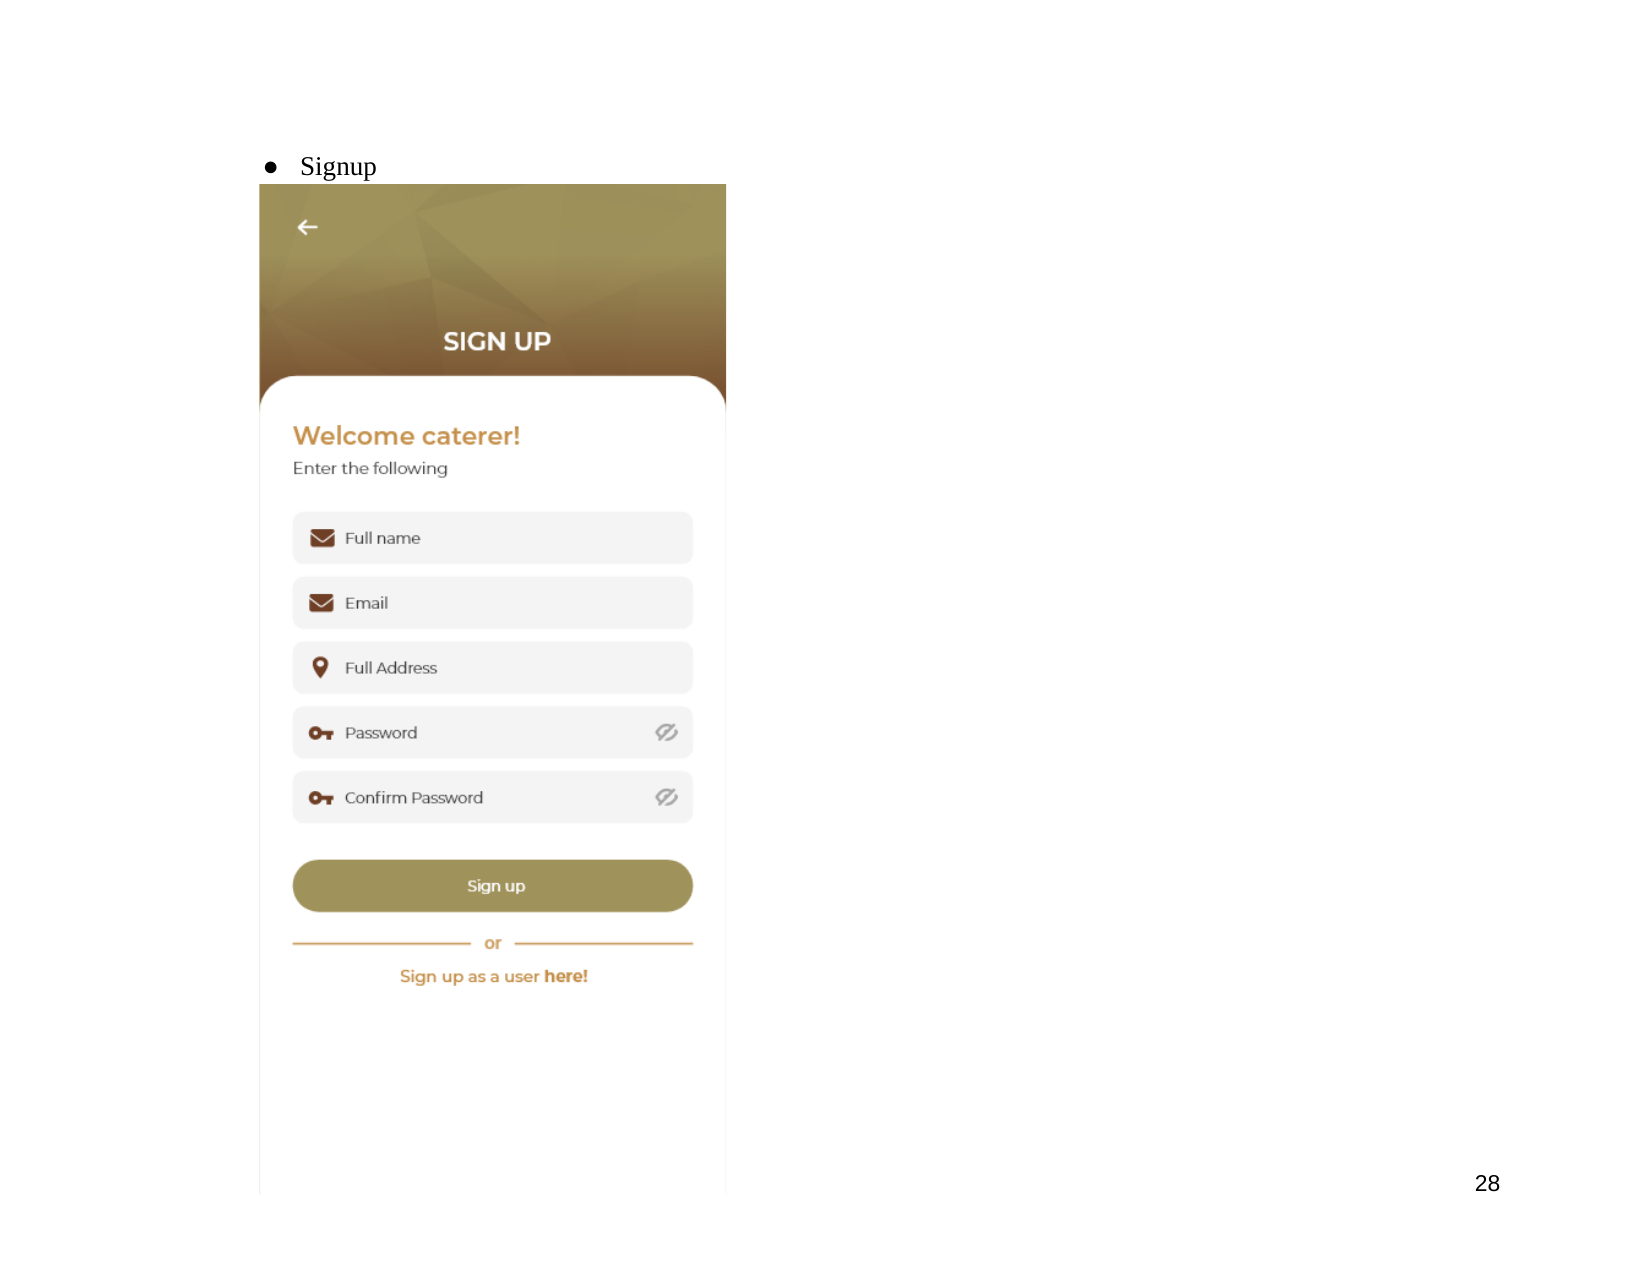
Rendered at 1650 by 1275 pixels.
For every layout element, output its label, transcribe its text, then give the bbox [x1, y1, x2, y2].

picture [259, 184, 727, 1194]
list Signup [262, 150, 1500, 181]
